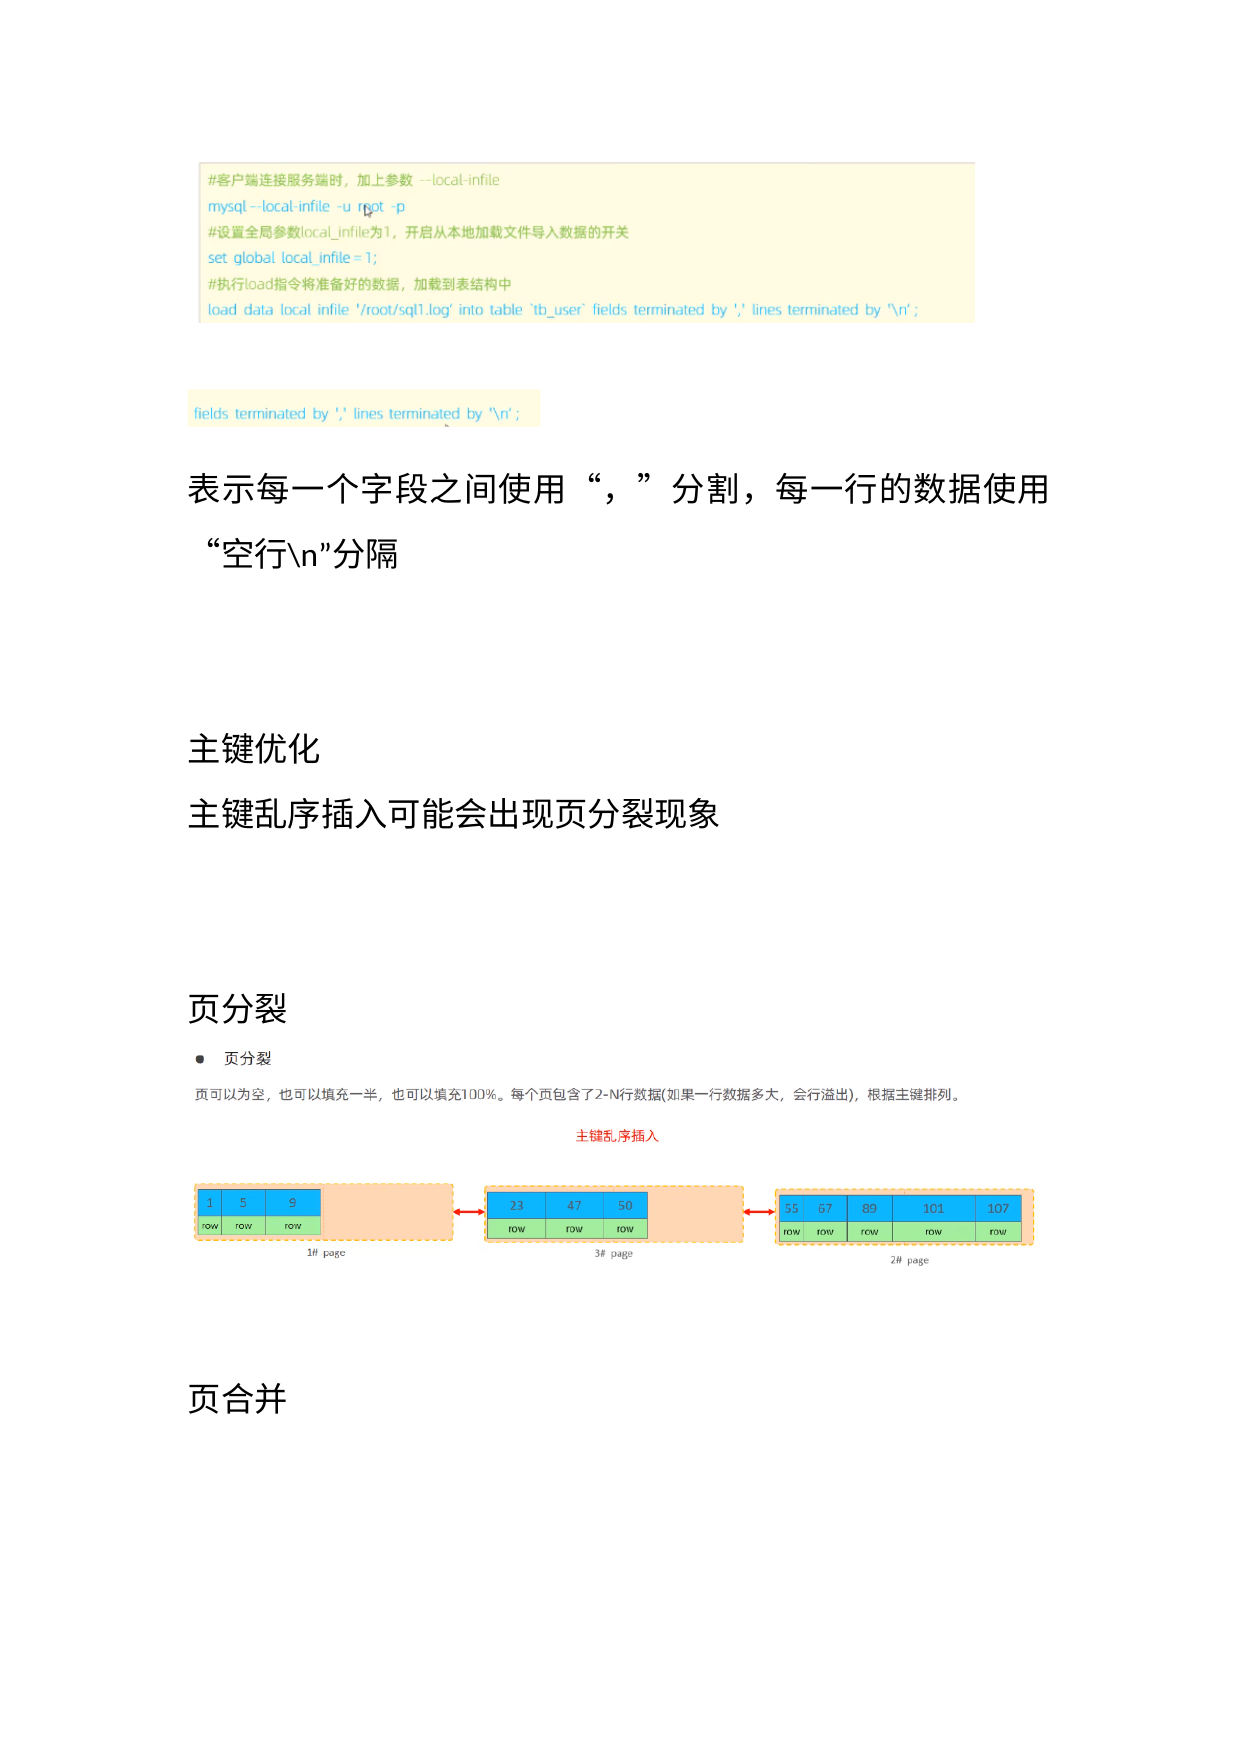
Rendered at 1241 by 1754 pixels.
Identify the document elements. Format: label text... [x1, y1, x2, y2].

text 页分裂 [187, 974, 1053, 1039]
picture [187, 1039, 1053, 1268]
picture [187, 162, 976, 323]
picture [187, 389, 541, 427]
text 表示每一个字段之间使用“，”分割，每一行的数据使用“空行\n”分隔 [187, 454, 1053, 584]
text 主键优化 [187, 714, 1053, 779]
text 主键乱序插入可能会出现页分裂现象 [187, 779, 1053, 844]
text 页合并 [187, 1364, 1053, 1429]
